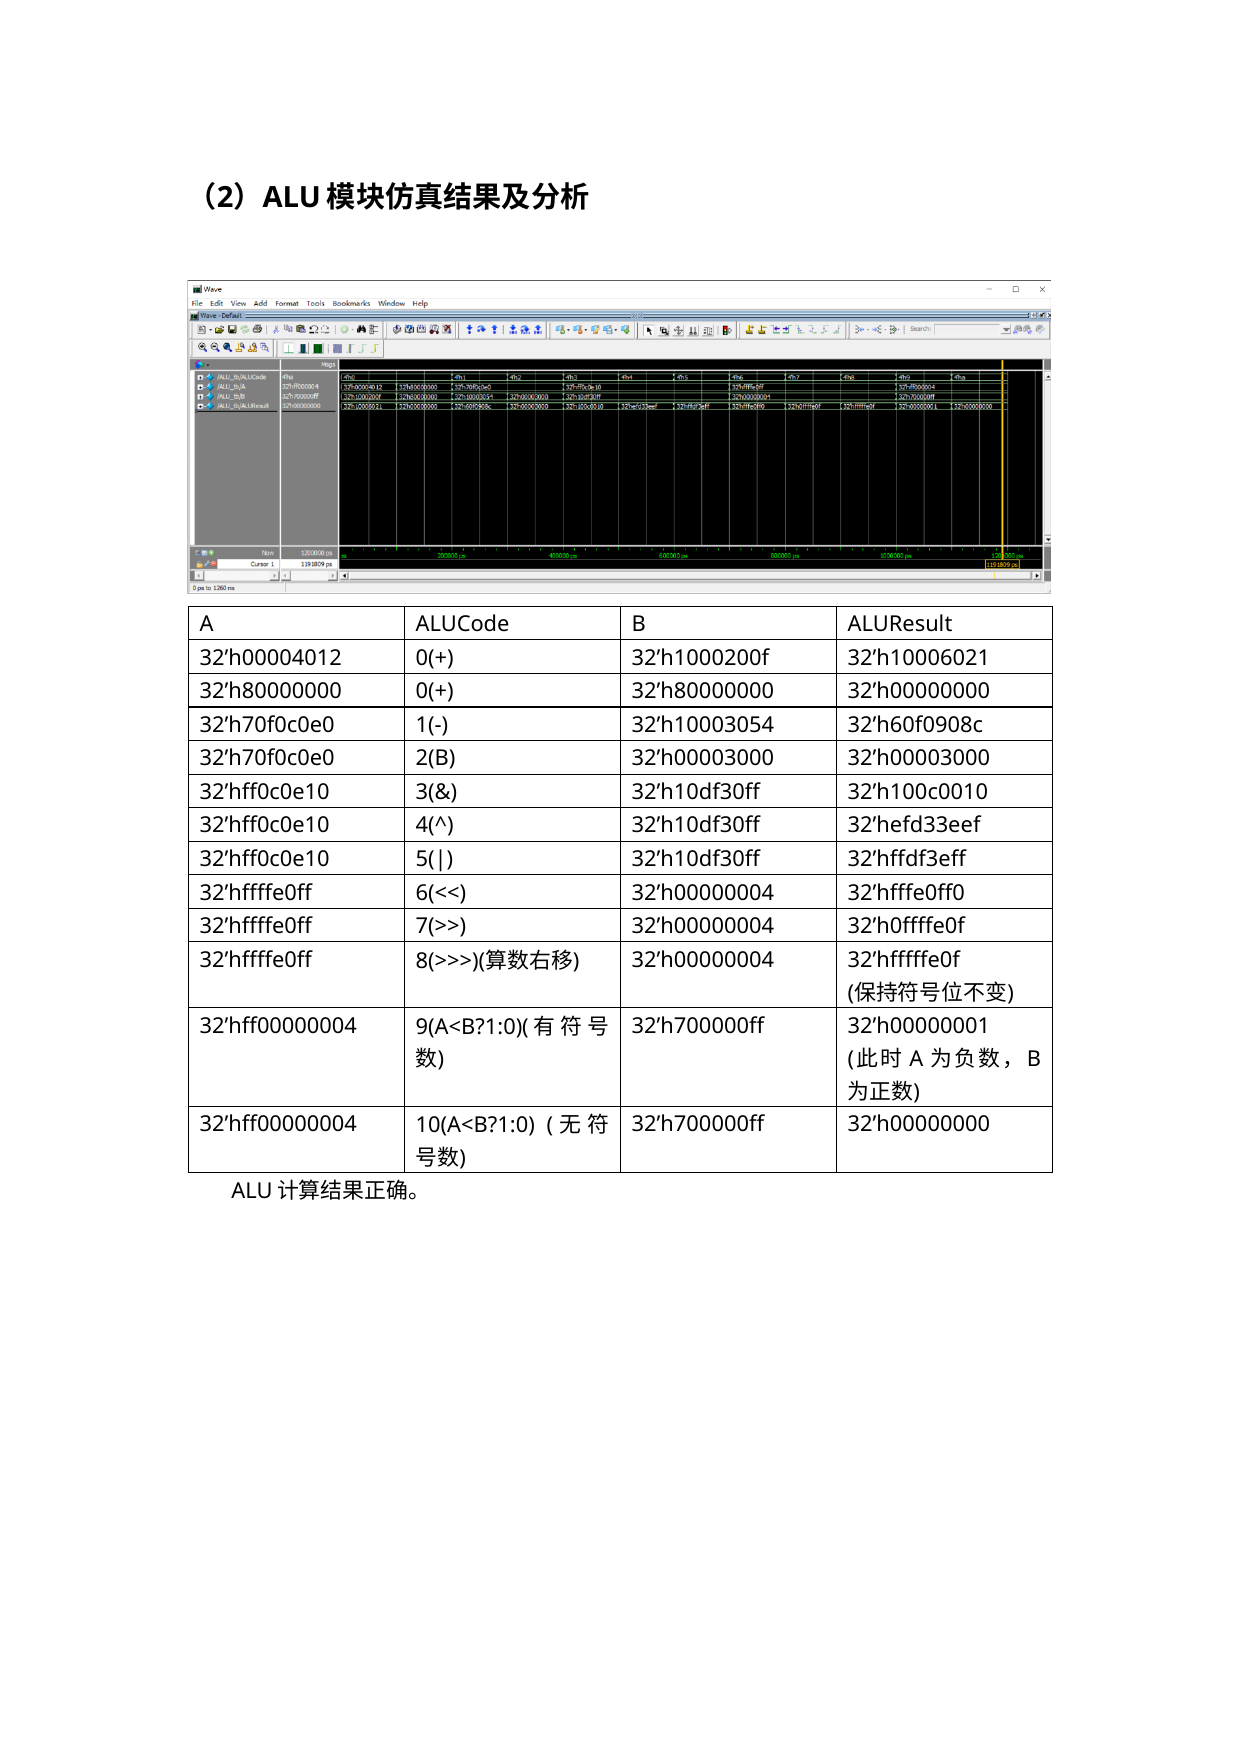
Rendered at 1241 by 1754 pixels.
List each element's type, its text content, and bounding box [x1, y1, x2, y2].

table_cell 7(>>) [405, 909, 620, 941]
table_cell 3(&) [405, 775, 620, 807]
table_cell 32’h80000000 [621, 674, 836, 706]
table_cell 32’h700000ff [621, 1008, 836, 1106]
table_cell 32’h80000000 [189, 674, 404, 706]
table_cell 32’hff0c0e10 [189, 775, 404, 807]
table_cell 2(B) [405, 741, 620, 773]
table_cell 32’hffffe0ff [189, 942, 404, 1007]
table_cell 9(A<B?1:0)(有符号数) [405, 1008, 620, 1106]
table_cell 32’hff0c0e10 [189, 842, 404, 874]
table_header ALUResult [837, 607, 1052, 639]
table_cell 32’h70f0c0e0 [189, 741, 404, 773]
table_cell 32’h70f0c0e0 [189, 708, 404, 740]
table_cell 32’h00000004 [621, 909, 836, 941]
picture [187, 280, 1051, 594]
table_cell 32’h10df30ff [621, 842, 836, 874]
table_cell 32’h00003000 [837, 741, 1052, 773]
table_cell 0(+) [405, 640, 620, 673]
table_cell 32’h00000000 [837, 674, 1052, 706]
table_cell 32’h1000200f [621, 640, 836, 673]
table_cell 32’h0ffffe0f [837, 909, 1052, 941]
table_cell 32’hff0c0e10 [189, 808, 404, 841]
table_cell 32’h10df30ff [621, 775, 836, 807]
table_cell 32’h00003000 [621, 741, 836, 773]
table_header ALUCode [405, 607, 620, 639]
table_cell 32’h60f0908c [837, 708, 1052, 740]
table_cell 32’hff00000004 [189, 1008, 404, 1106]
table_cell 0(+) [405, 674, 620, 706]
table_cell 1(-) [405, 708, 620, 740]
table_cell 32’h10003054 [621, 708, 836, 740]
table_cell 32’hffffe0ff [189, 875, 404, 908]
table_cell 32’h10df30ff [621, 808, 836, 841]
table_cell 32’h00000004 [621, 942, 836, 1007]
table_cell 32’hfffffe0f (保持符号位不变) [837, 942, 1052, 1007]
table_cell 32’hfffe0ff0 [837, 875, 1052, 908]
table_cell 4(^) [405, 808, 620, 841]
table_cell 6(<<) [405, 875, 620, 908]
table_cell 8(>>>)(算数右移) [405, 942, 620, 1007]
table_cell 32’h00000001 (此时A为负数，B为正数) [837, 1008, 1052, 1106]
table_cell 32’hffffe0ff [189, 909, 404, 941]
text ALU计算结果正确。 [187, 1173, 1053, 1205]
subtitle （2）ALU模块仿真结果及分析 [187, 162, 1053, 227]
table_header A [189, 607, 404, 639]
table_cell 32’hff00000004 [189, 1107, 404, 1172]
table_cell 32’h00000000 [837, 1107, 1052, 1172]
table_cell 32’h00004012 [189, 640, 404, 673]
table_cell 32’hffdf3eff [837, 842, 1052, 874]
table_cell 32’h10006021 [837, 640, 1052, 673]
table_cell 32’h00000004 [621, 875, 836, 908]
table_cell 5(|) [405, 842, 620, 874]
table_header B [621, 607, 836, 639]
table_cell 32’h100c0010 [837, 775, 1052, 807]
table_cell 32’h700000ff [621, 1107, 836, 1172]
table_cell 32’hefd33eef [837, 808, 1052, 841]
table_cell 10(A<B?1:0) (无符号数) [405, 1107, 620, 1172]
